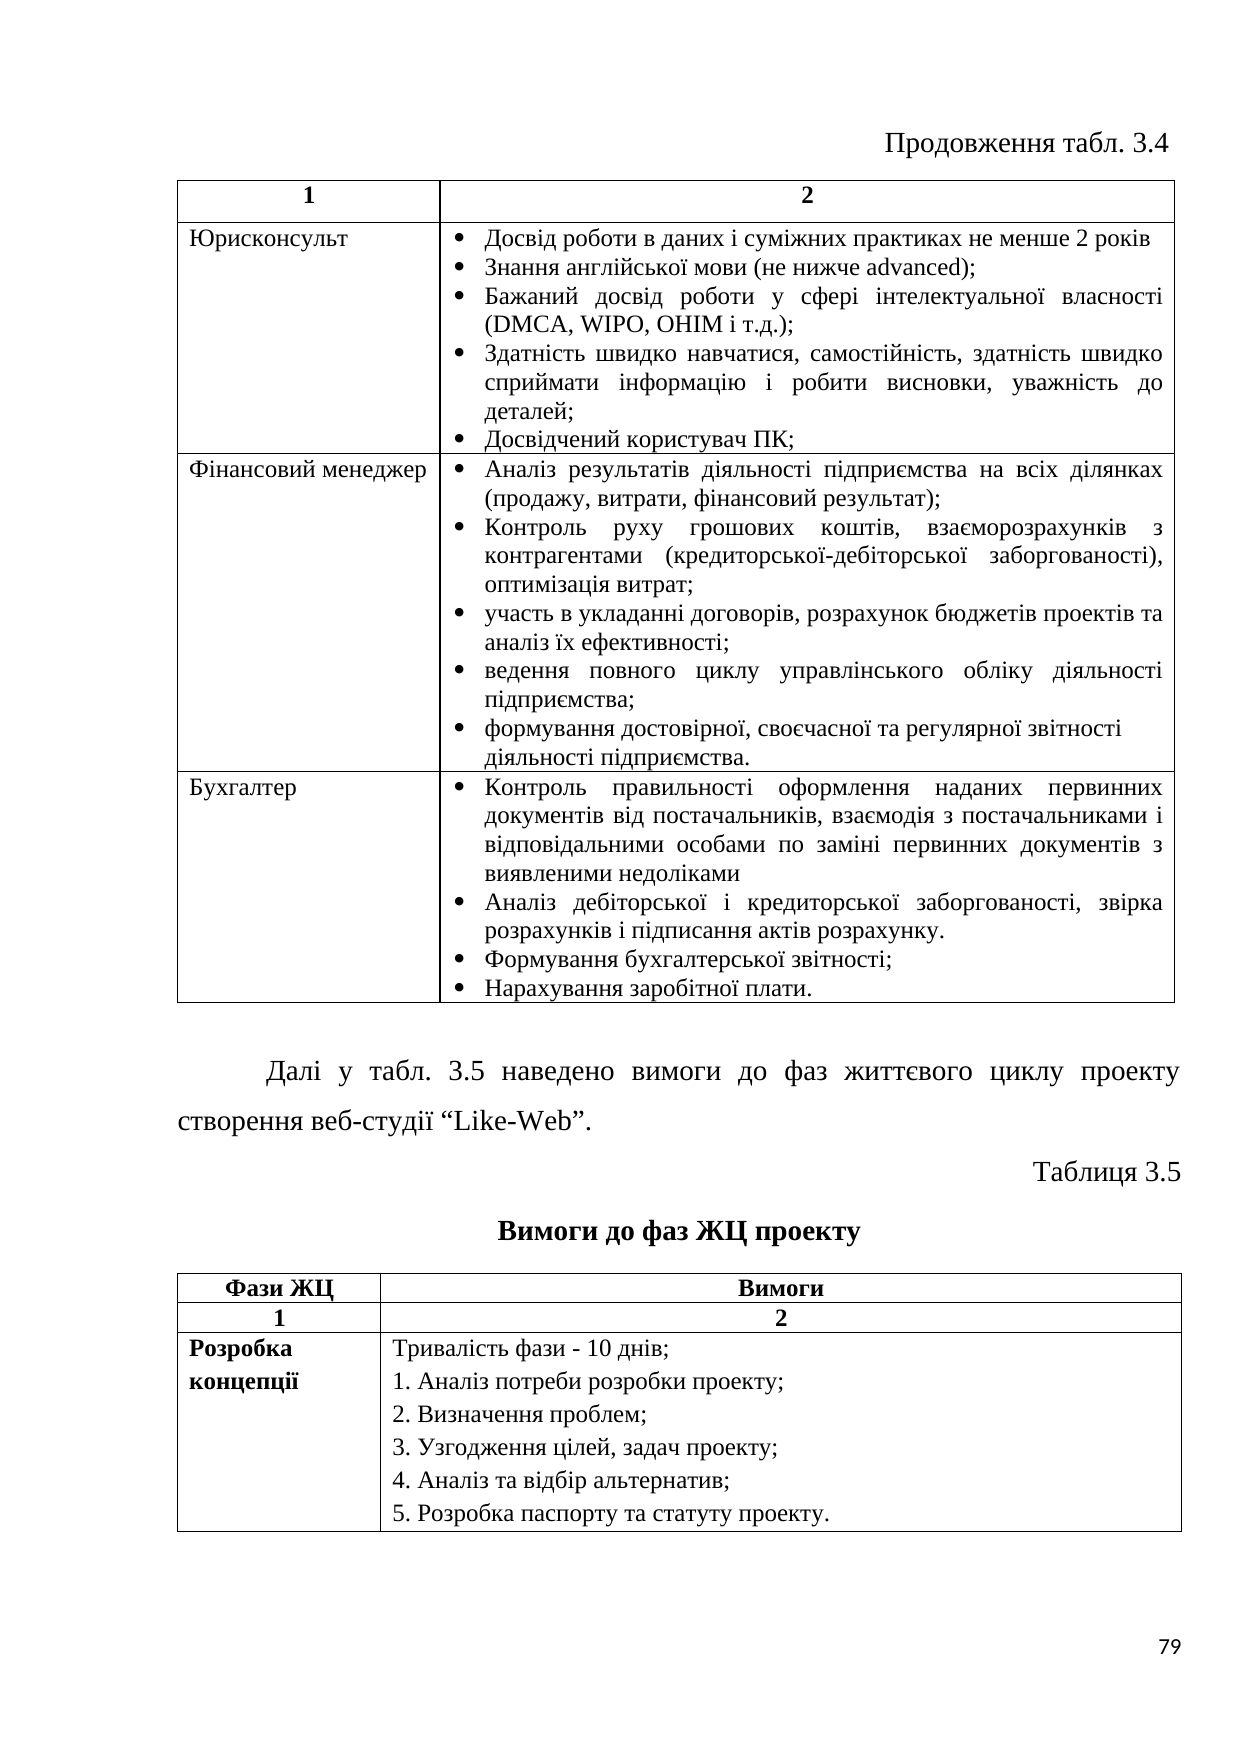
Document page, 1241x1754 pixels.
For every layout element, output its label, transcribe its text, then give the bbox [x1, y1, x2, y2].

table_cell 1 [178, 1303, 380, 1332]
table_header Фази ЖЦ [178, 1274, 380, 1302]
table_header Вимоги [381, 1274, 1181, 1302]
table_cell Контроль правильності оформлення наданих первинних документів від постачальників, взаємодія з постачальниками і відповідальними особами по заміні первинних документів з виявленими недоліками Аналіз дебіторської і кредиторської заборгованості, звірка розрахунків і підписання актів розрахунку. Формування бухгалтерської звітності; Нарахування заробітної плати. [441, 772, 1174, 1002]
text Таблиця 3.5 [177, 1154, 1181, 1187]
table_cell Аналіз результатів діяльності підприємства на всіх ділянках (продажу, витрати, фінансовий результат); Контроль руху грошових коштів, взаєморозрахунків з контрагентами (кредиторської-дебіторської заборгованості), оптимізація витрат; участь в укладанні договорів, розрахунок бюджетів проектів та аналіз їх ефективності; ведення повного циклу управлінського обліку діяльності підприємства; формування достовірної, своєчасної та регулярної звітності діяльності підприємства. [441, 454, 1174, 771]
table_cell 2 [381, 1303, 1181, 1332]
table_cell Бухгалтер [178, 772, 439, 1002]
text Далі у табл. 3.5 наведено вимоги до фаз життєвого циклу проекту створення веб-студії “Like-Web”. [177, 1053, 1181, 1137]
text Продовження табл. 3.4 [177, 125, 1169, 159]
table_cell Фінансовий менеджер [178, 454, 439, 771]
table_cell Досвід роботи в даних і суміжних практиках не менше 2 років Знання англійської мови (не нижче advanced); Бажаний досвід роботи у сфері інтелектуальної власності (DMCA, WIPO, OHIM і т.д.); Здатність швидко навчатися, самостійність, здатність швидко сприймати інформацію і робити висновки, уважність до деталей; Досвідчений користувач ПК; [441, 223, 1174, 453]
table_cell Юрисконсульт [178, 223, 439, 453]
table_header 1 [178, 181, 439, 222]
text Вимоги до фаз ЖЦ проекту [177, 1213, 1181, 1247]
table_header 2 [441, 181, 1174, 222]
table_cell Розробка концепції [178, 1333, 380, 1531]
table_cell Тривалість фази - 10 днів; 1. Аналіз потреби розробки проекту; 2. Визначення проблем; 3. Узгодження цілей, задач проекту; 4. Аналіз та відбір альтернатив; 5. Розробка паспорту та статуту проекту. [381, 1333, 1181, 1531]
